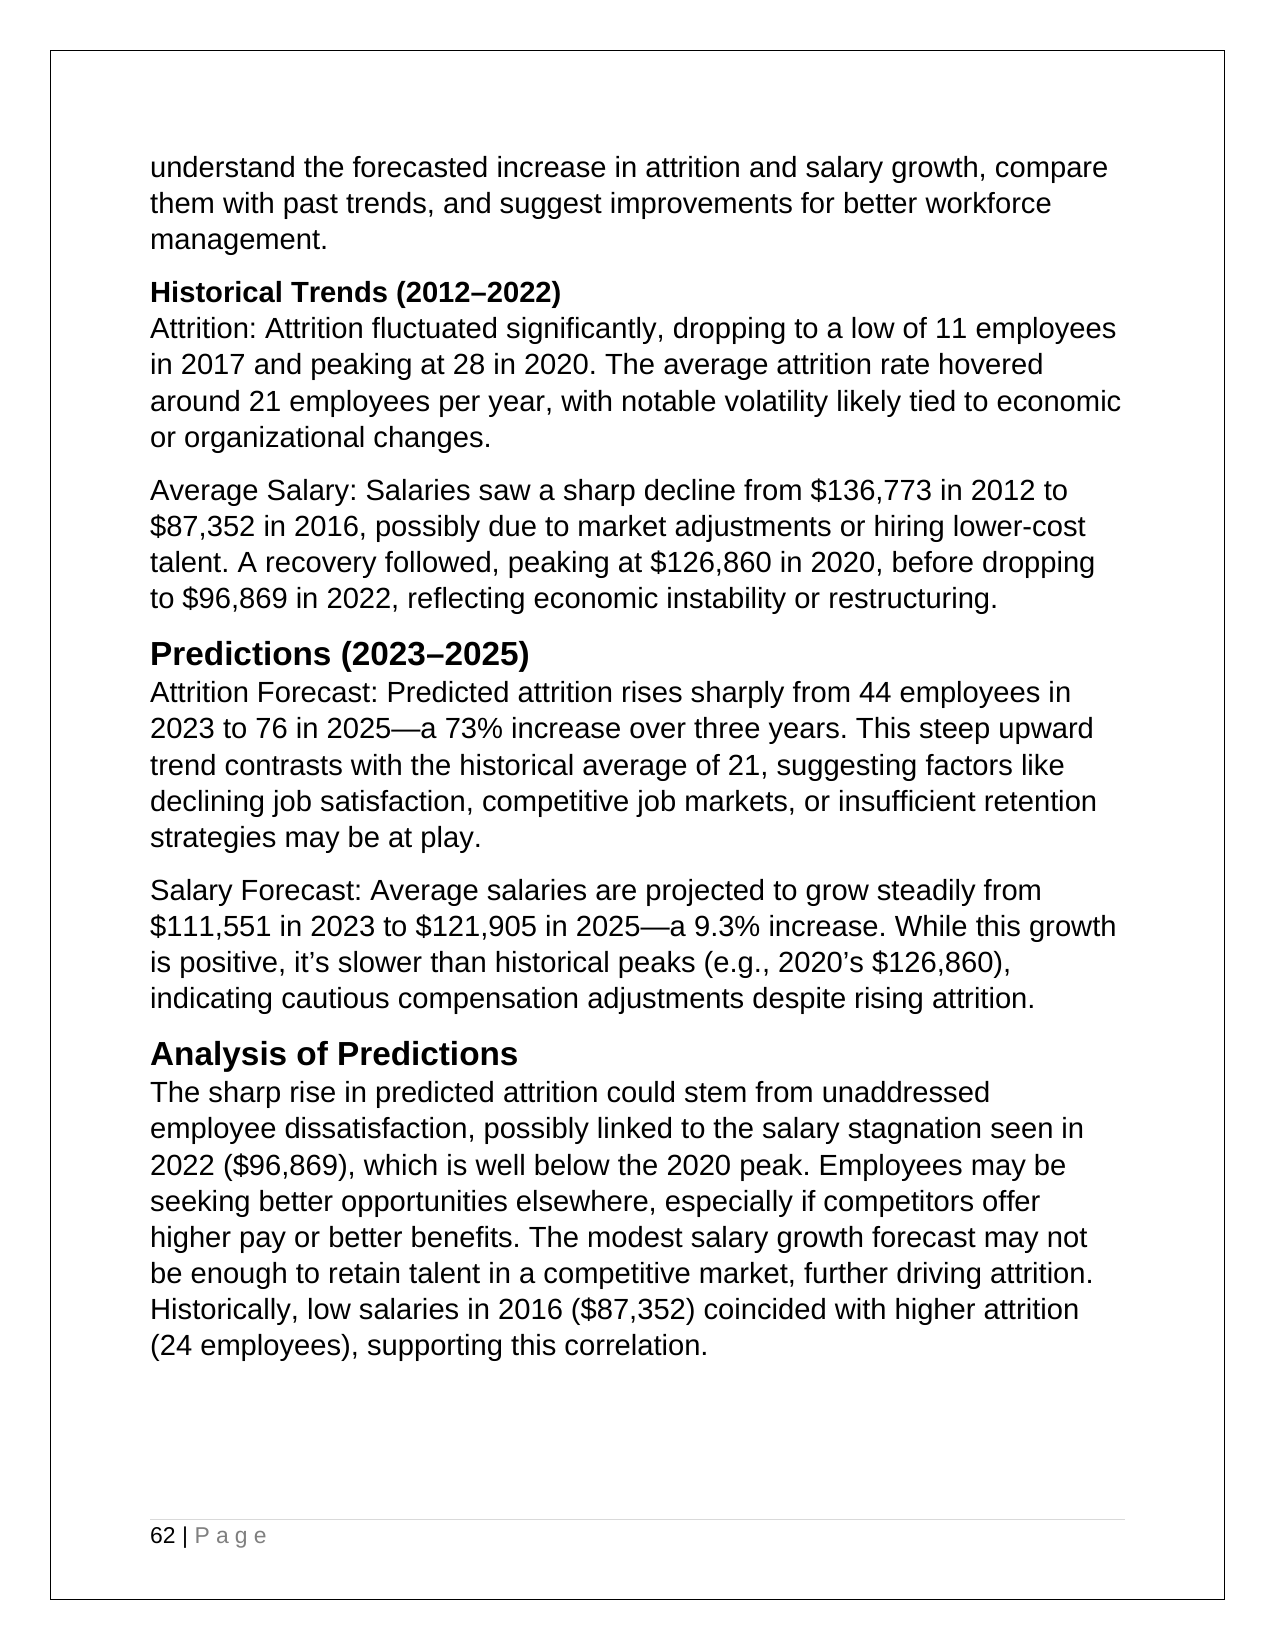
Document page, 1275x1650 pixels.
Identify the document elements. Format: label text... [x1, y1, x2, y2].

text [150, 150, 1125, 256]
text Attrition Forecast: Predicted attrition rises sharply from 44 employees in 2023 to 76 in 2025—a 73% increase over three years. This steep upward trend contrasts with the historical average of 21, suggesting factors like declining job satisfaction, competitive job markets, or insufficient retention strategies may be at play. [150, 675, 1125, 853]
subtitle Historical Trends (2012–2022) [150, 275, 1125, 309]
text Salary Forecast: Average salaries are projected to grow steadily from $111,551 in 2023 to $121,905 in 2025—a 9.3% increase. While this growth is positive, it’s slower than historical peaks (e.g., 2020’s $126,860), indicating cautious compensation adjustments despite rising attrition. [150, 873, 1125, 1014]
subtitle Predictions (2023–2025) [150, 634, 1125, 672]
text The sharp rise in predicted attrition could stem from unaddressed employee dissatisfaction, possibly linked to the salary stagnation seen in 2022 ($96,869), which is well below the 2020 peak. Employees may be seeking better opportunities elsewhere, especially if competitors offer higher pay or better benefits. The modest salary growth forecast may not be enough to retain talent in a competitive market, further driving attrition. Historically, low salaries in 2016 ($87,352) coincided with higher attrition (24 employees), supporting this correlation. [150, 1075, 1125, 1362]
subtitle Analysis of Predictions [150, 1034, 1125, 1072]
text Average Salary: Salaries saw a sharp decline from $136,773 in 2012 to $87,352 in 2016, possibly due to market adjustments or hiring lower-cost talent. A recovery followed, peaking at $126,860 in 2020, before dropping to $96,869 in 2022, reflecting economic instability or restructuring. [150, 472, 1125, 614]
text Attrition: Attrition fluctuated significantly, dropping to a low of 11 employees in 2017 and peaking at 28 in 2020. The average attrition rate hovered around 21 employees per year, with notable volatility likely tied to economic or organizational changes. [150, 311, 1125, 453]
